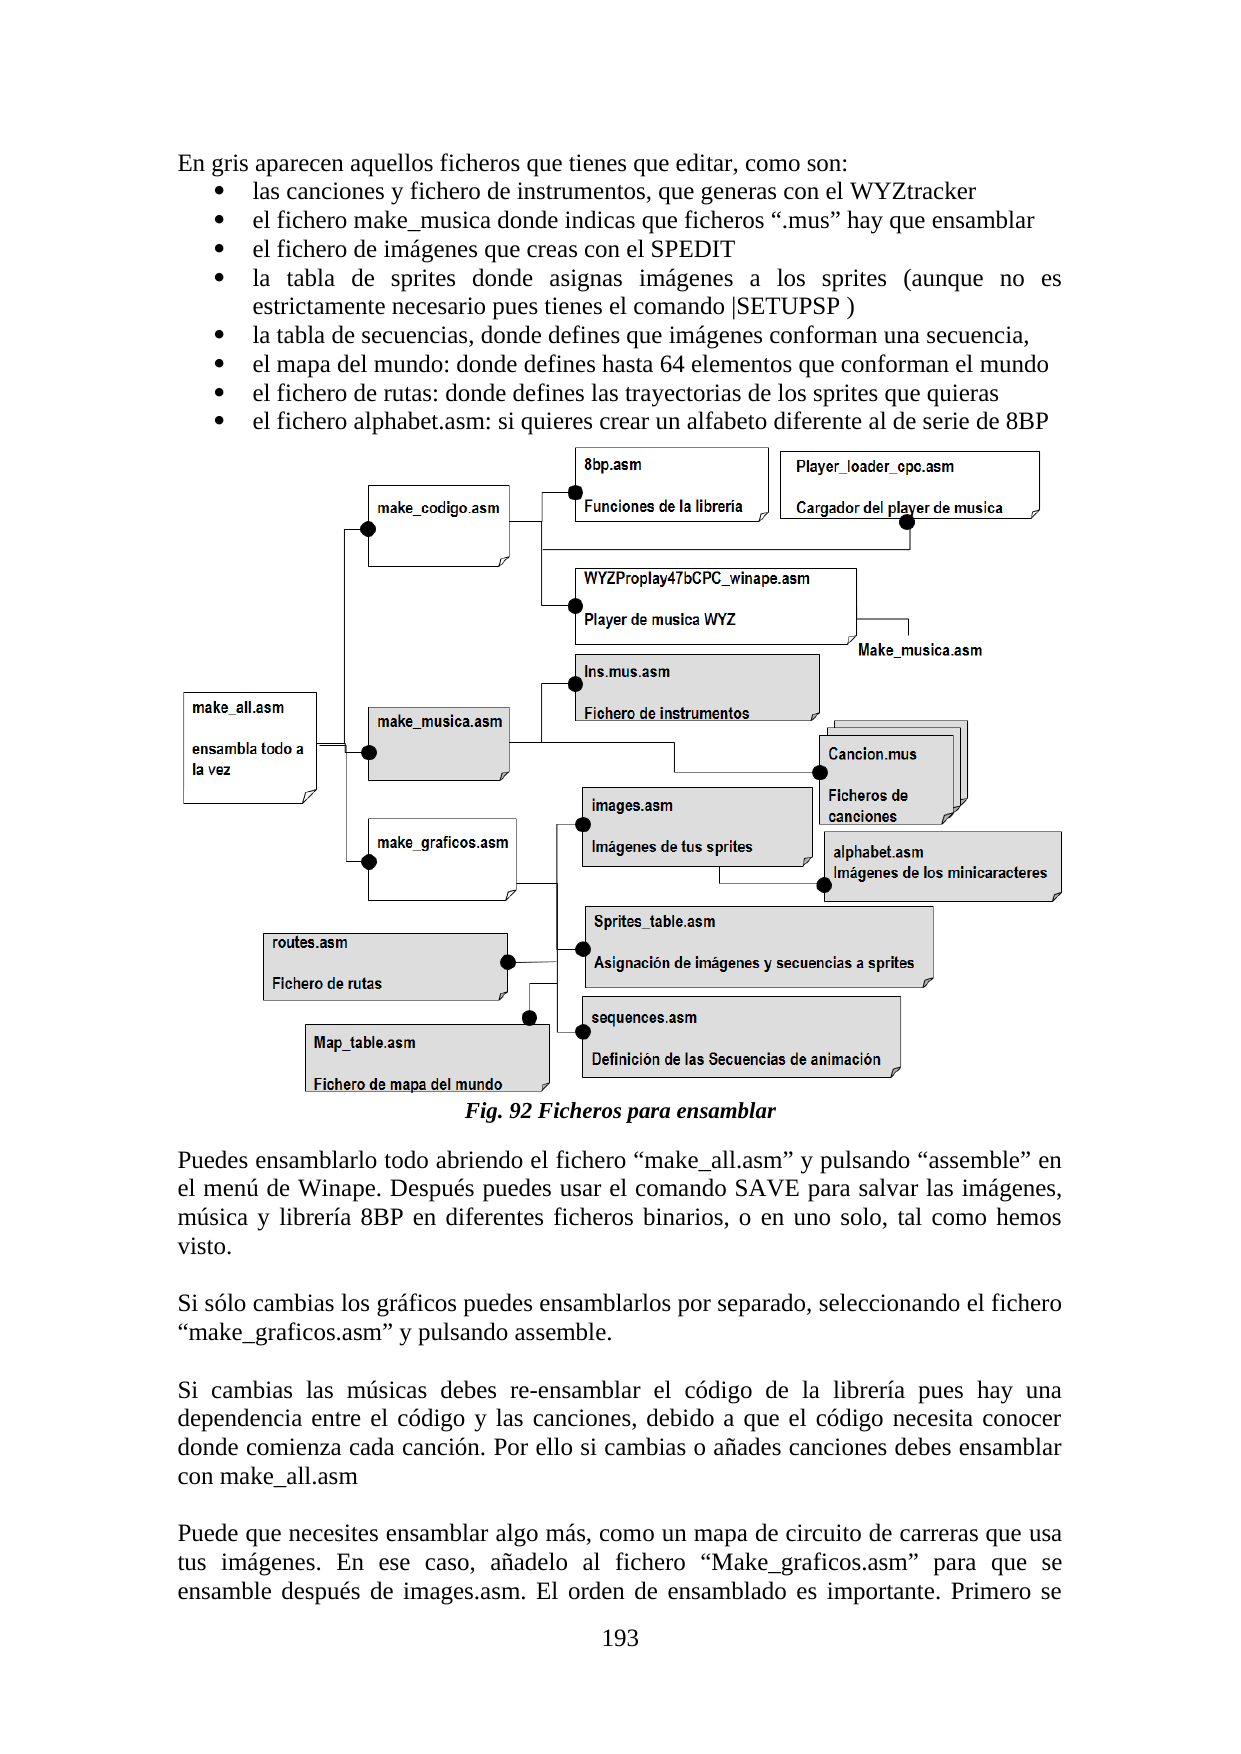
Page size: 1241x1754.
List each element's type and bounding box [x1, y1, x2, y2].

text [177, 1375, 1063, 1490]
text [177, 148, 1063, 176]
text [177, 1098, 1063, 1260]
picture [177, 435, 1063, 1098]
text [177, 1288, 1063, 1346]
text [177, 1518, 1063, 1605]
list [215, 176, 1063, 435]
